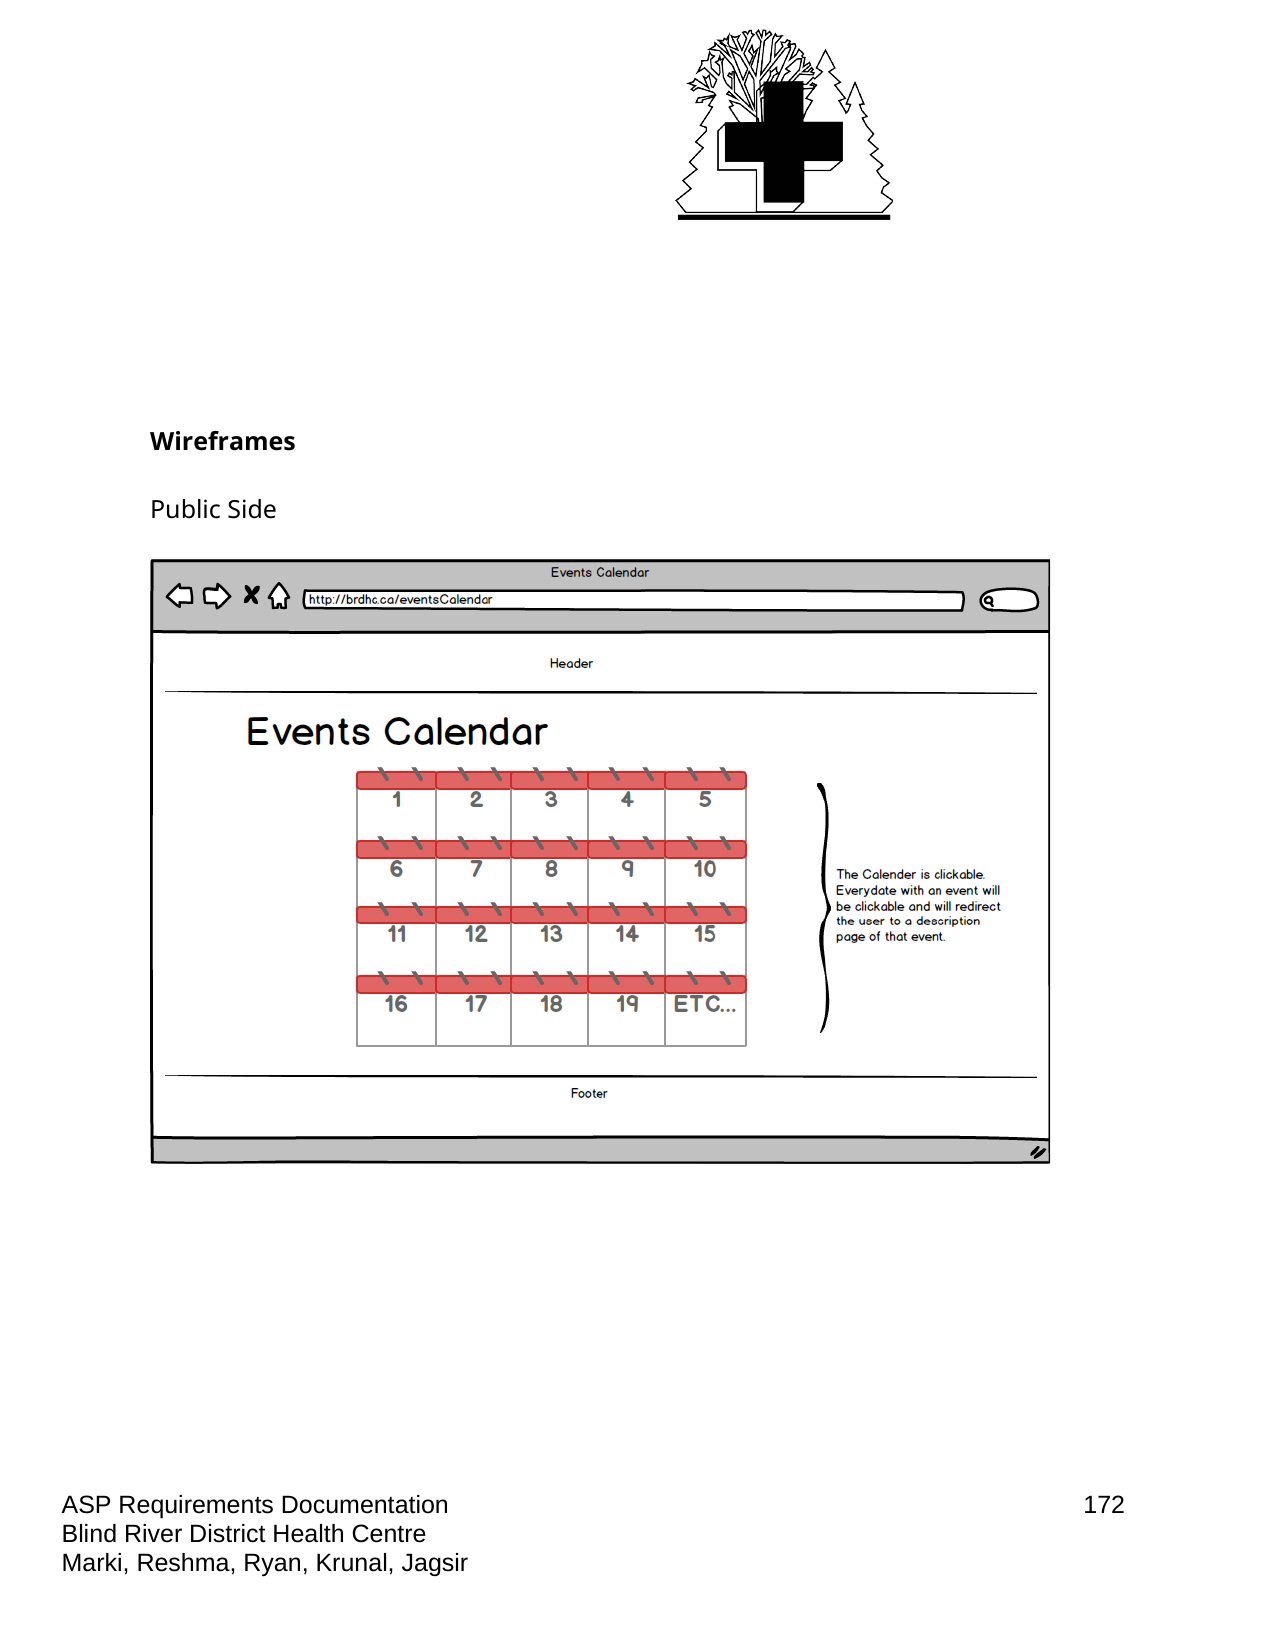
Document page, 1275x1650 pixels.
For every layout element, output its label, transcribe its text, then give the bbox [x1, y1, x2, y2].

picture [150, 559, 1050, 1164]
picture [675, 29, 894, 220]
text Wireframes [150, 423, 1125, 458]
text Public Side [150, 492, 1125, 526]
